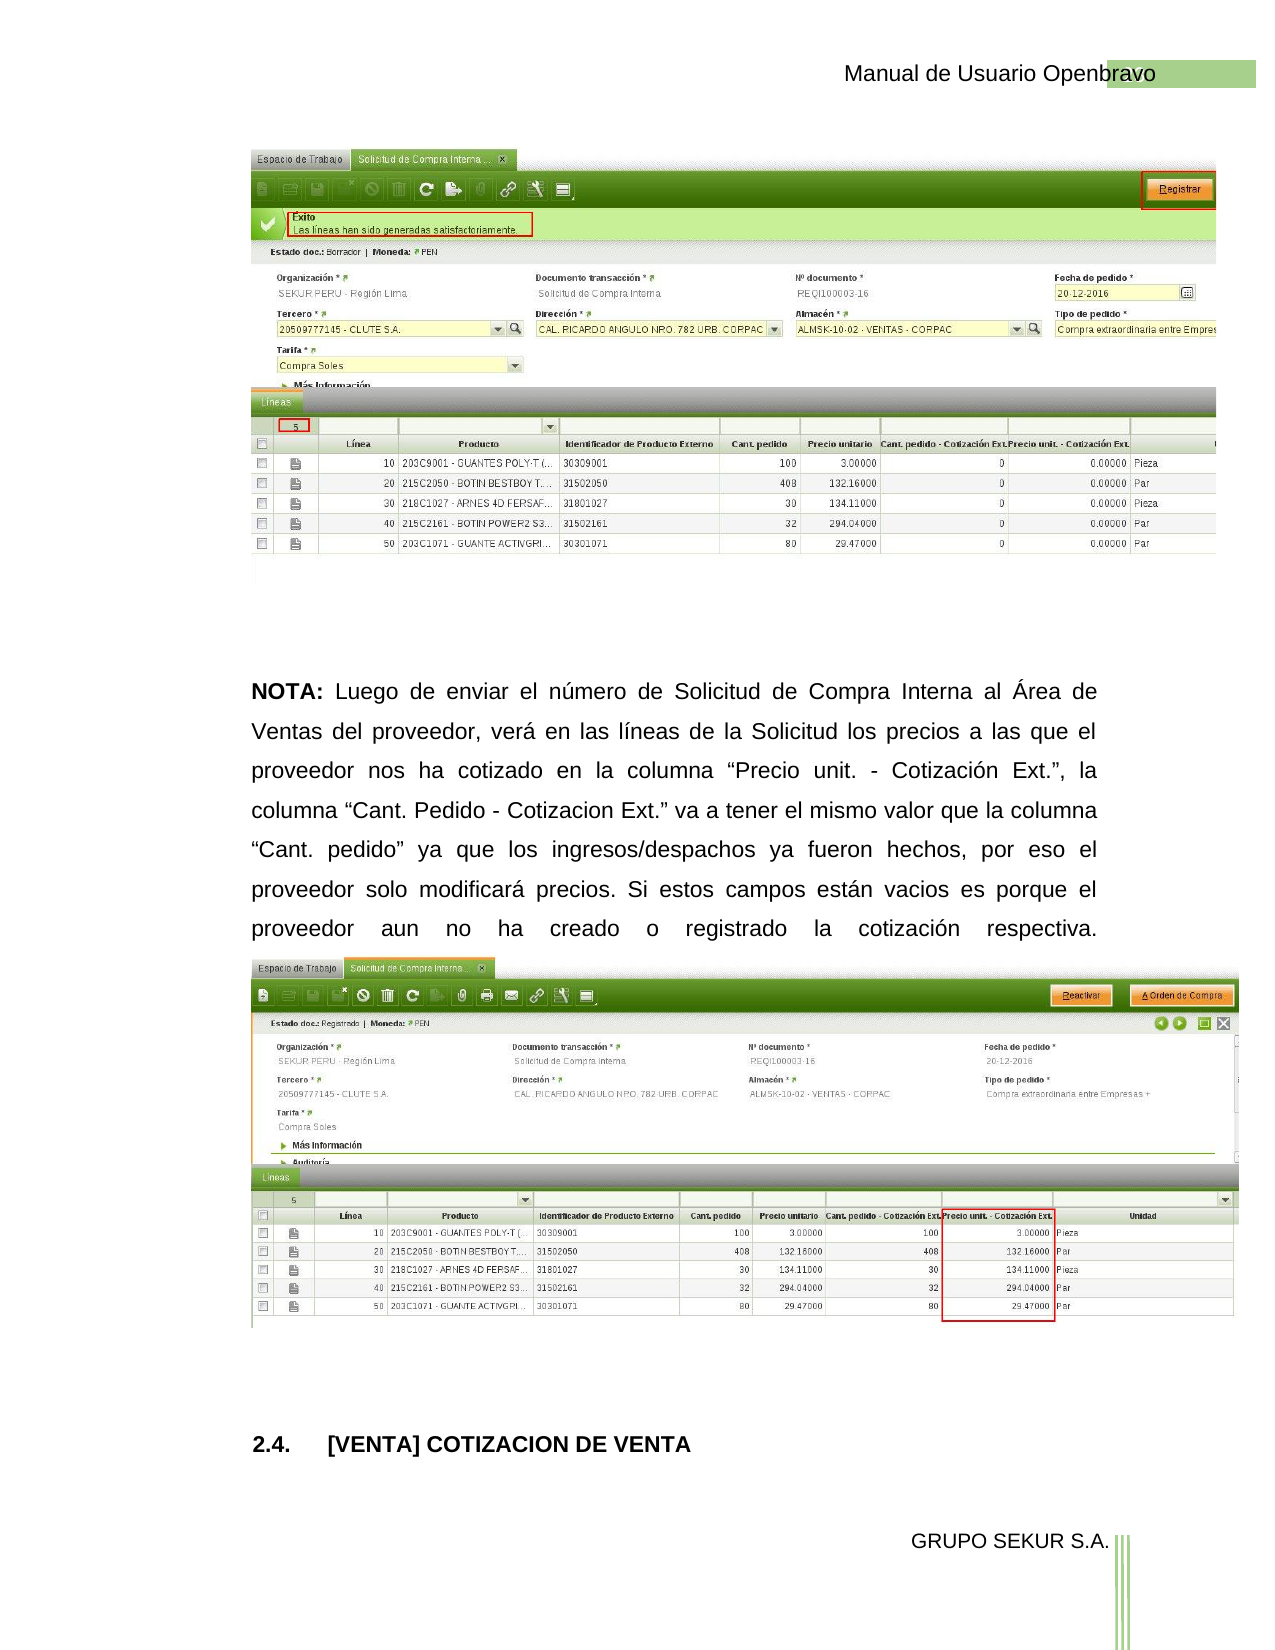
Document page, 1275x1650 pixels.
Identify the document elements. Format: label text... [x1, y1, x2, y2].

text NOTA: Luego de enviar el número de Solicitud de Compra Interna al Área de Ventas del proveedor, verá en las líneas de la Solicitud los precios a las que el proveedor nos ha cotizado en la columna “Precio unit. - Cotización Ext.”, la columna “Cant. Pedido - Cotizacion Ext.” va a tener el mismo valor que la columna “Cant. pedido” ya que los ingresos/despachos ya fueron hechos, por eso el proveedor solo modificará precios. Si estos campos están vacios es porque el proveedor aun no ha creado o registrado la cotización respectiva. [251, 678, 1098, 955]
picture [251, 147, 1217, 586]
picture [251, 955, 1239, 1328]
list [VENTA] COTIZACION DE VENTA [252, 1431, 1098, 1458]
